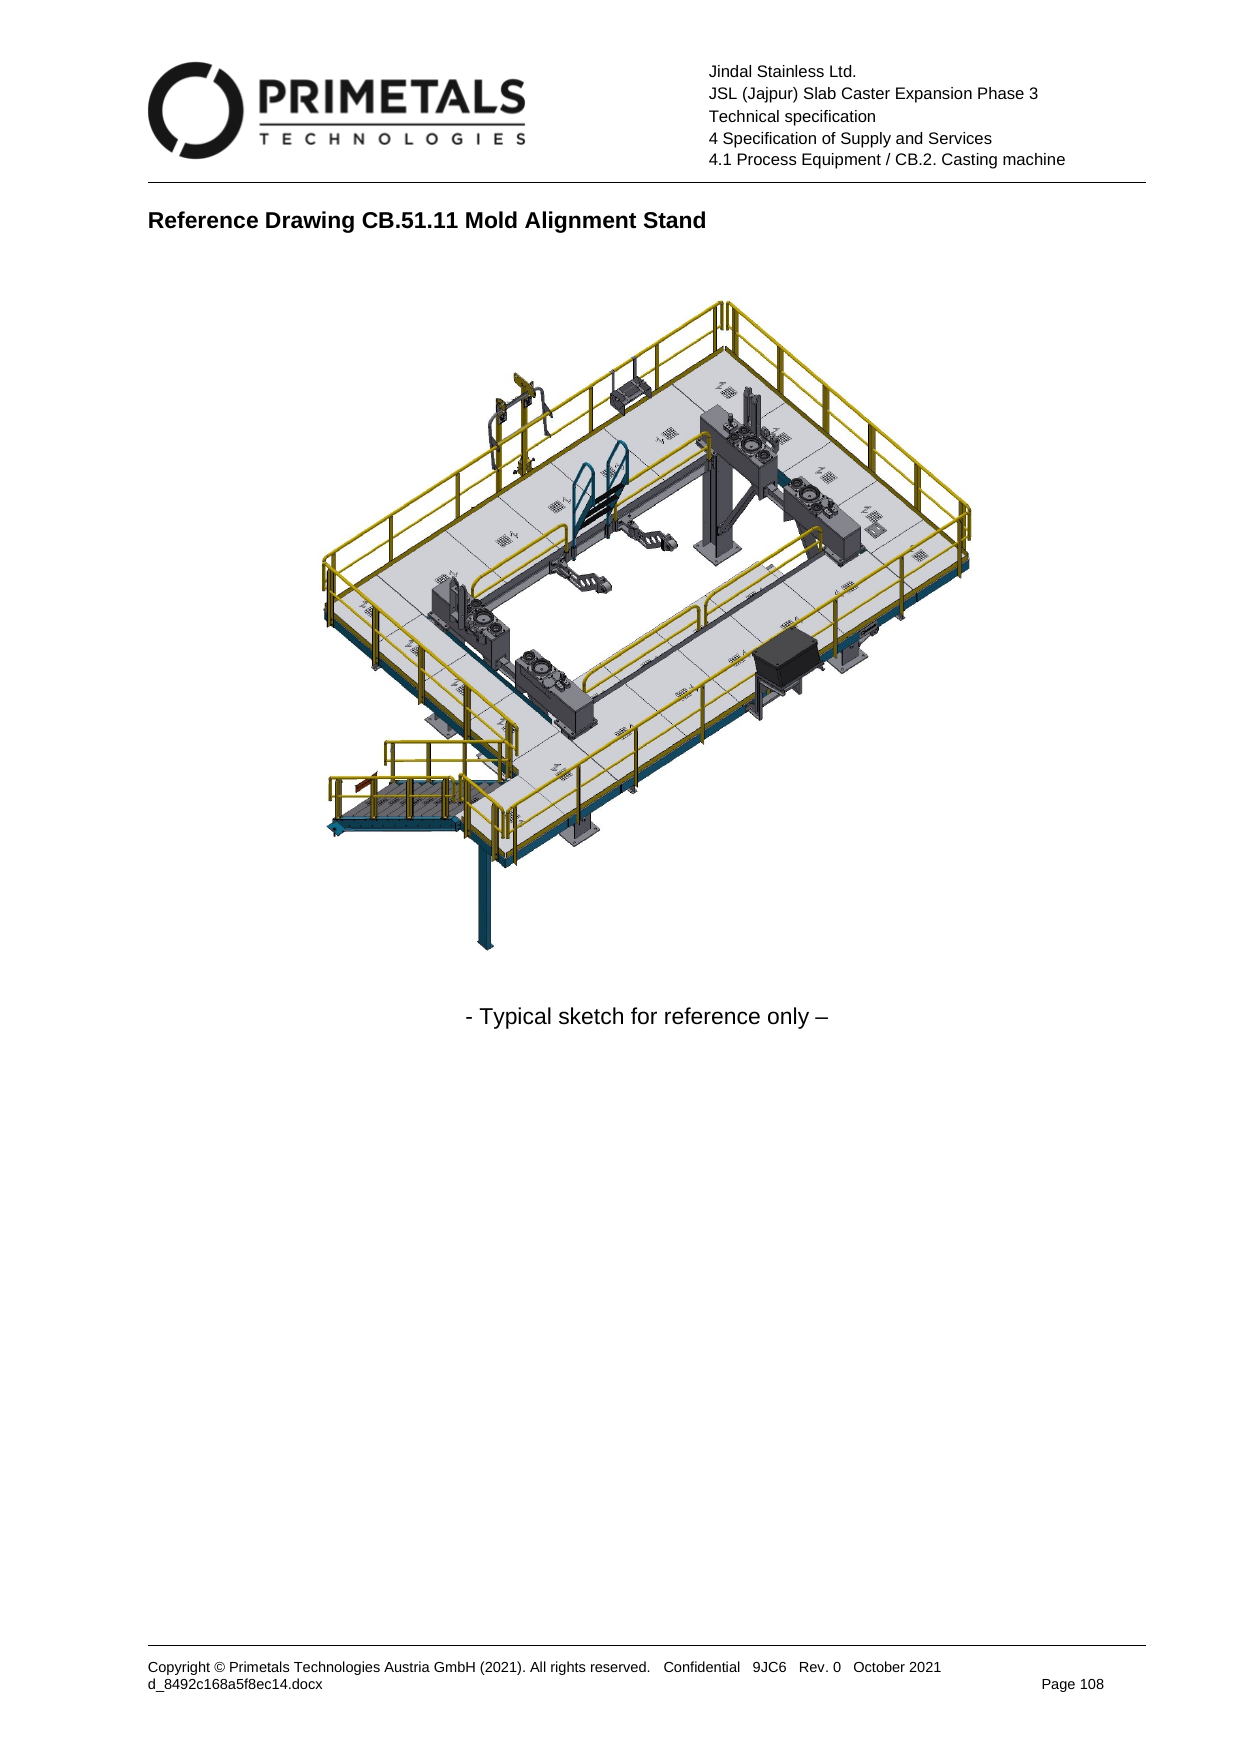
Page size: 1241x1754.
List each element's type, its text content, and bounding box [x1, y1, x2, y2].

subtitle Reference Drawing CB.51.11 Mold Alignment Stand [148, 207, 1146, 233]
picture [147, 61, 526, 160]
text - Typical sketch for reference only – [148, 1003, 1146, 1029]
picture [318, 295, 976, 954]
